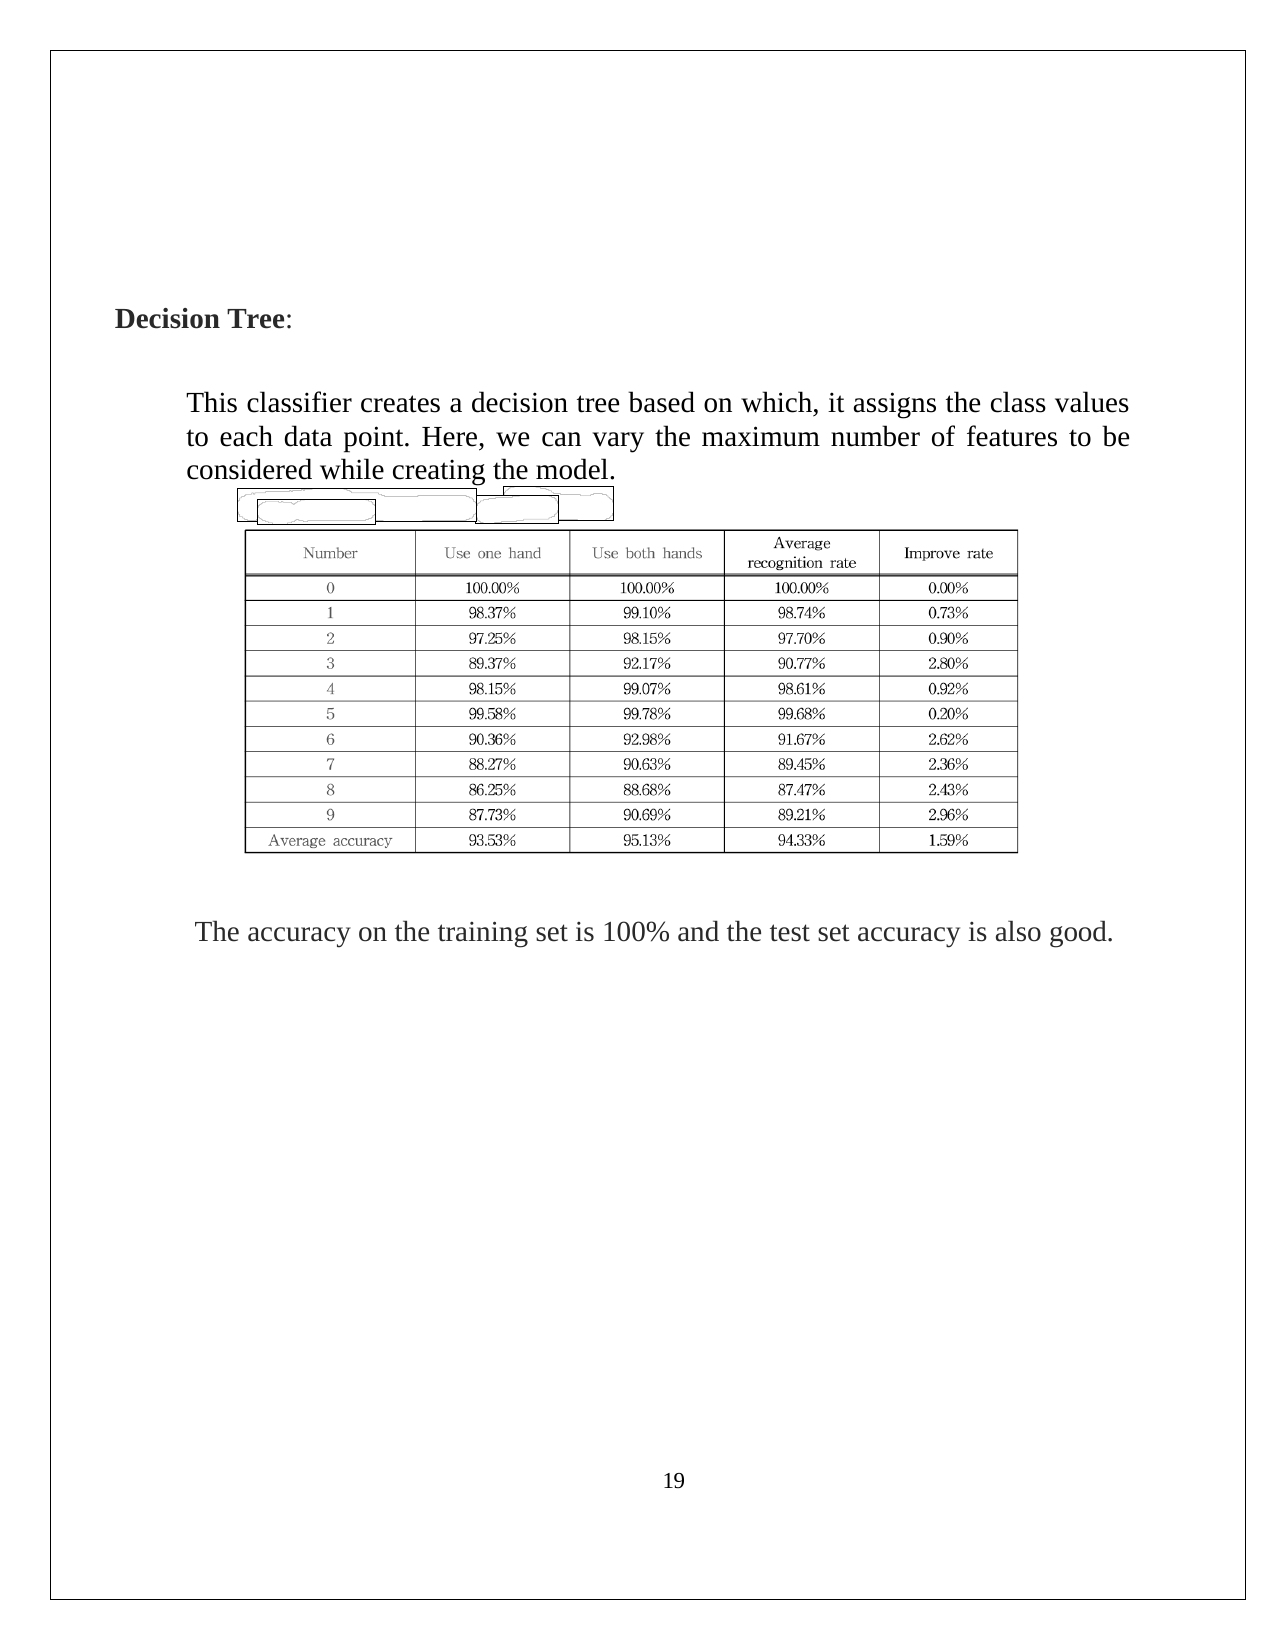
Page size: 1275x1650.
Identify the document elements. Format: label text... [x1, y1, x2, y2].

text The accuracy on the training set is 100% and the test set accuracy is also good. [194, 914, 1245, 948]
subtitle Decision Tree: [114, 301, 344, 334]
picture [258, 500, 375, 524]
picture [504, 487, 613, 520]
picture [244, 512, 1019, 854]
picture [476, 496, 558, 523]
picture [238, 489, 476, 521]
text This classifier creates a decision tree based on which, it assigns the class values to each data point. Here, we can vary the maximum number of features to be considered while creating the model. [186, 385, 1132, 486]
